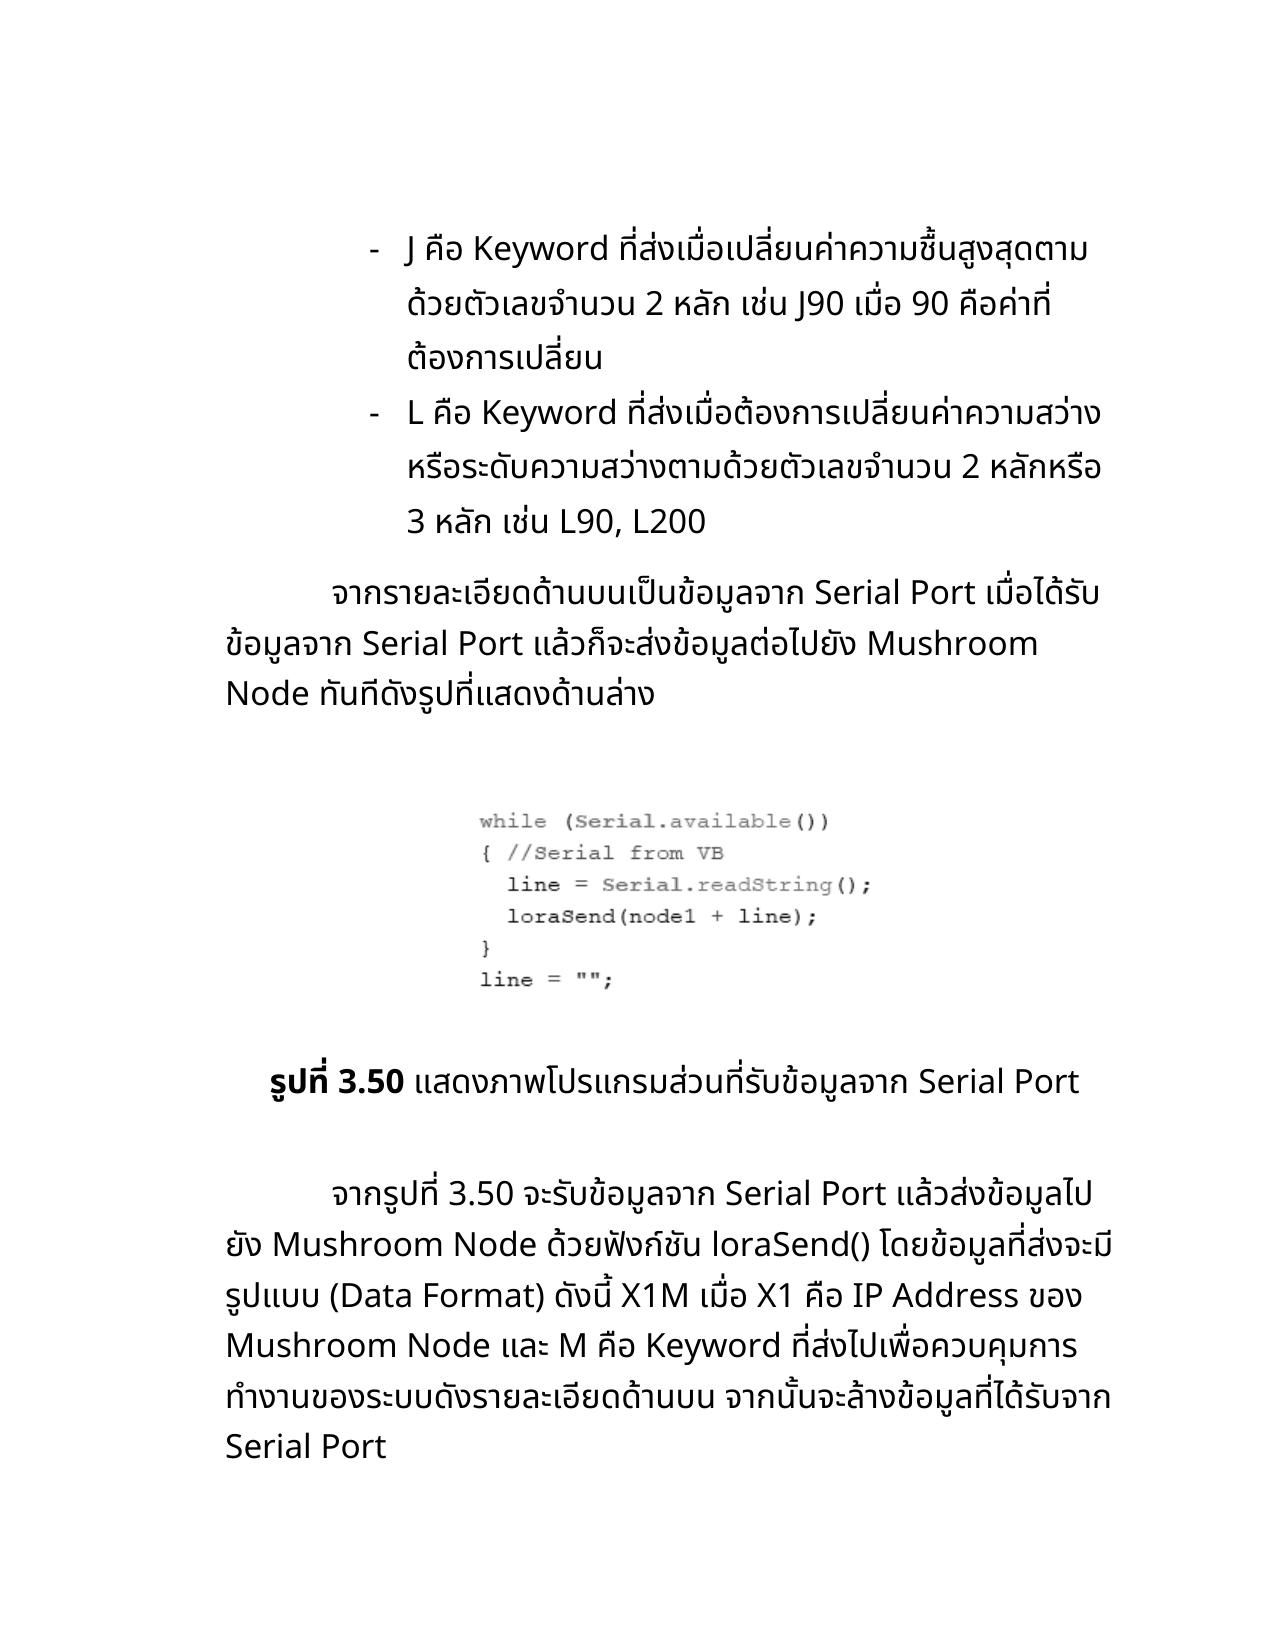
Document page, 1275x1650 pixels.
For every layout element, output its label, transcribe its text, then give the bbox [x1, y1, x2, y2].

table_header รูปที่ 3.50 แสดงภาพโปรแกรมส่วนที่รับข้อมูลจาก Serial Port [225, 800, 1124, 1108]
list J คือ Keyword ที่ส่งเมื่อเปลี่ยนค่าความชื้นสูงสุดตามด้วยตัวเลขจำนวน 2 หลัก เช่น J90 เมื่อ 90 คือค่าที่ต้องการเปลี่ยน [369, 225, 1125, 384]
text จากรูปที่ 3.50 จะรับข้อมูลจาก Serial Port แล้วส่งข้อมูลไปยัง Mushroom Node ด้วยฟังก์ชัน loraSend() โดยข้อมูลที่ส่งจะมีรูปแบบ (Data Format) ดังนี้ X1M เมื่อ X1 คือ IP Address ของ Mushroom Node และ M คือ Keyword ที่ส่งไปเพื่อควบคุมการทำงานของระบบดังรายละเอียดด้านบน จากนั้นจะล้างข้อมูลที่ได้รับจาก Serial Port [225, 1170, 1125, 1468]
list L คือ Keyword ที่ส่งเมื่อต้องการเปลี่ยนค่าความสว่างหรือระดับความสว่างตามด้วยตัวเลขจำนวน 2 หลักหรือ 3 หลัก เช่น L90, L200 [369, 388, 1125, 548]
text จากรายละเอียดด้านบนเป็นข้อมูลจาก Serial Port เมื่อได้รับข้อมูลจาก Serial Port แล้วก็จะส่งข้อมูลต่อไปยัง Mushroom Node ทันทีดังรูปที่แสดงด้านล่าง [225, 569, 1125, 721]
